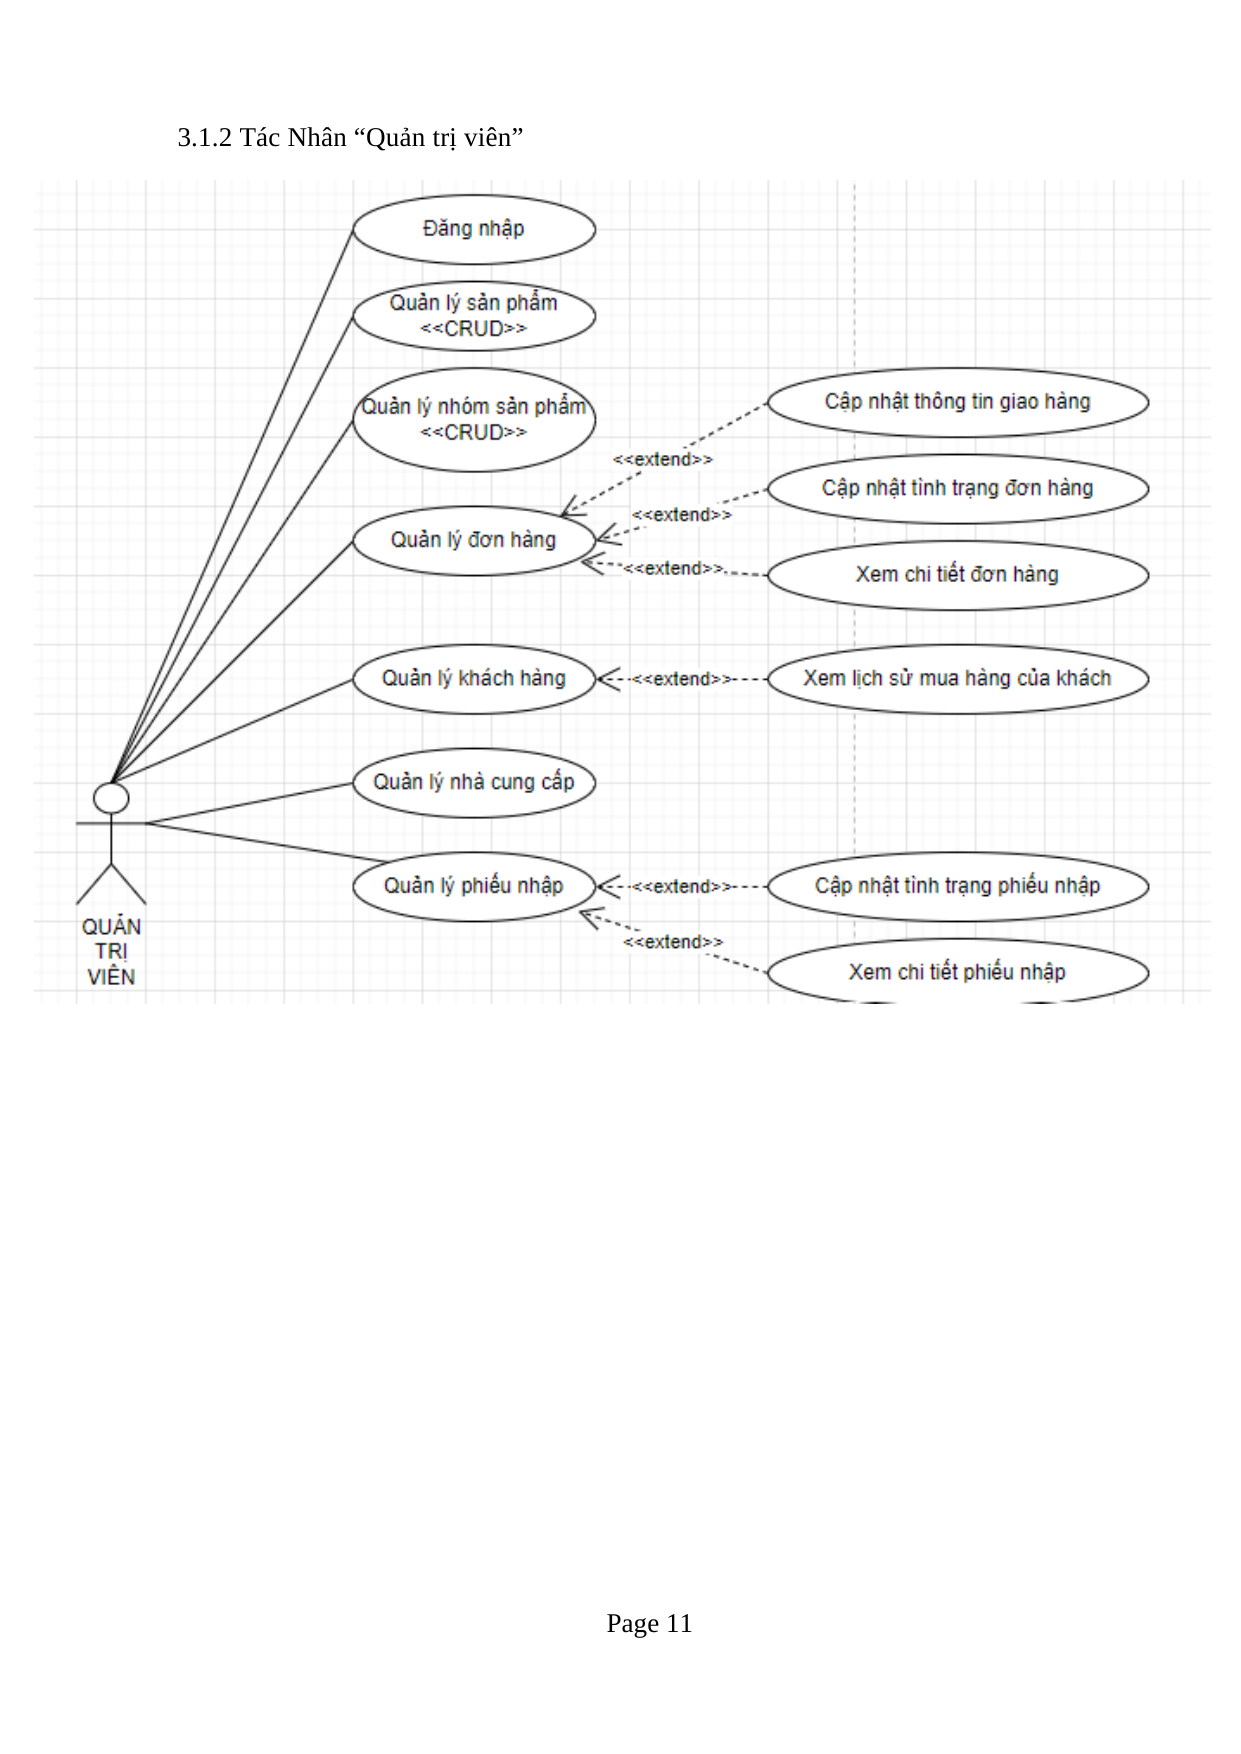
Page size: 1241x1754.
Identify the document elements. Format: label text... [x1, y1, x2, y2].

picture [33, 180, 1212, 1004]
text Tác Nhân “Quản trị viên” [177, 121, 1122, 152]
